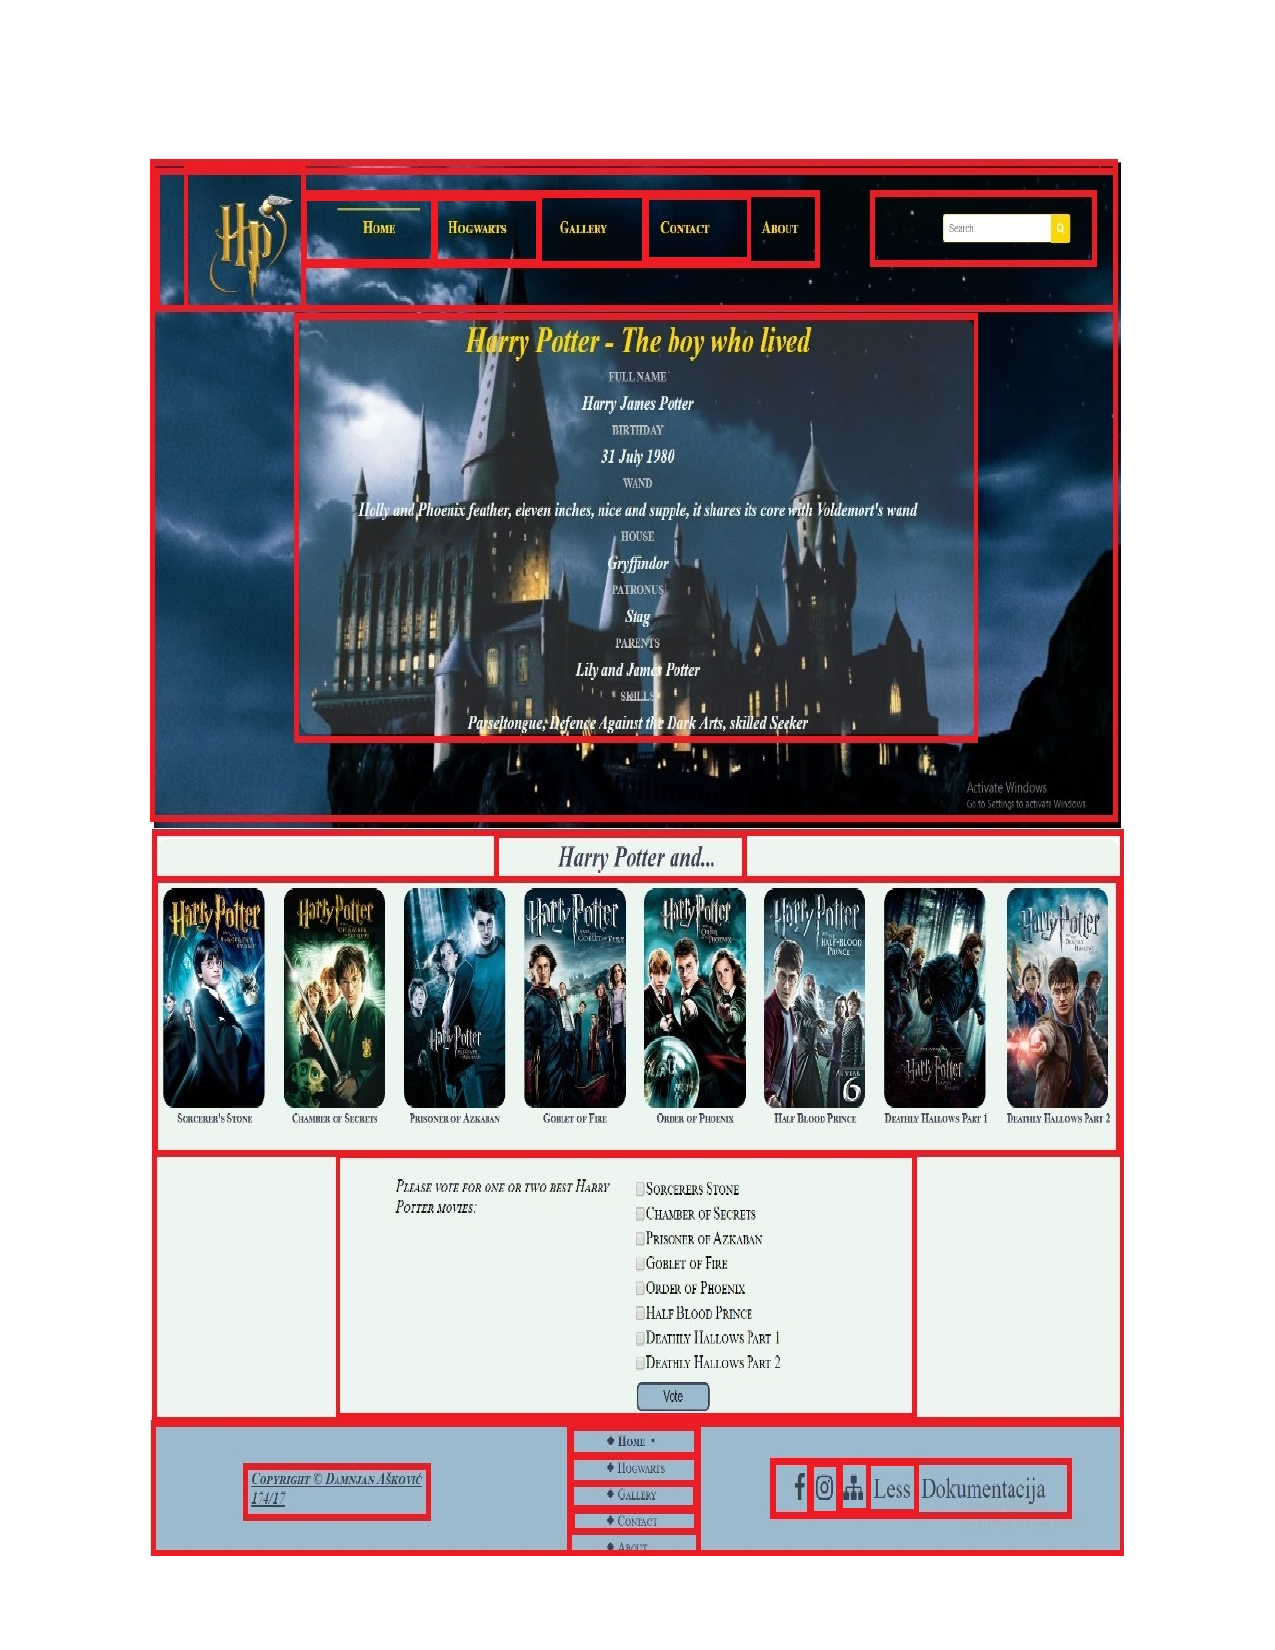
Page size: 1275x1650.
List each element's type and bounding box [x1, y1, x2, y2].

picture [150, 157, 1124, 1556]
